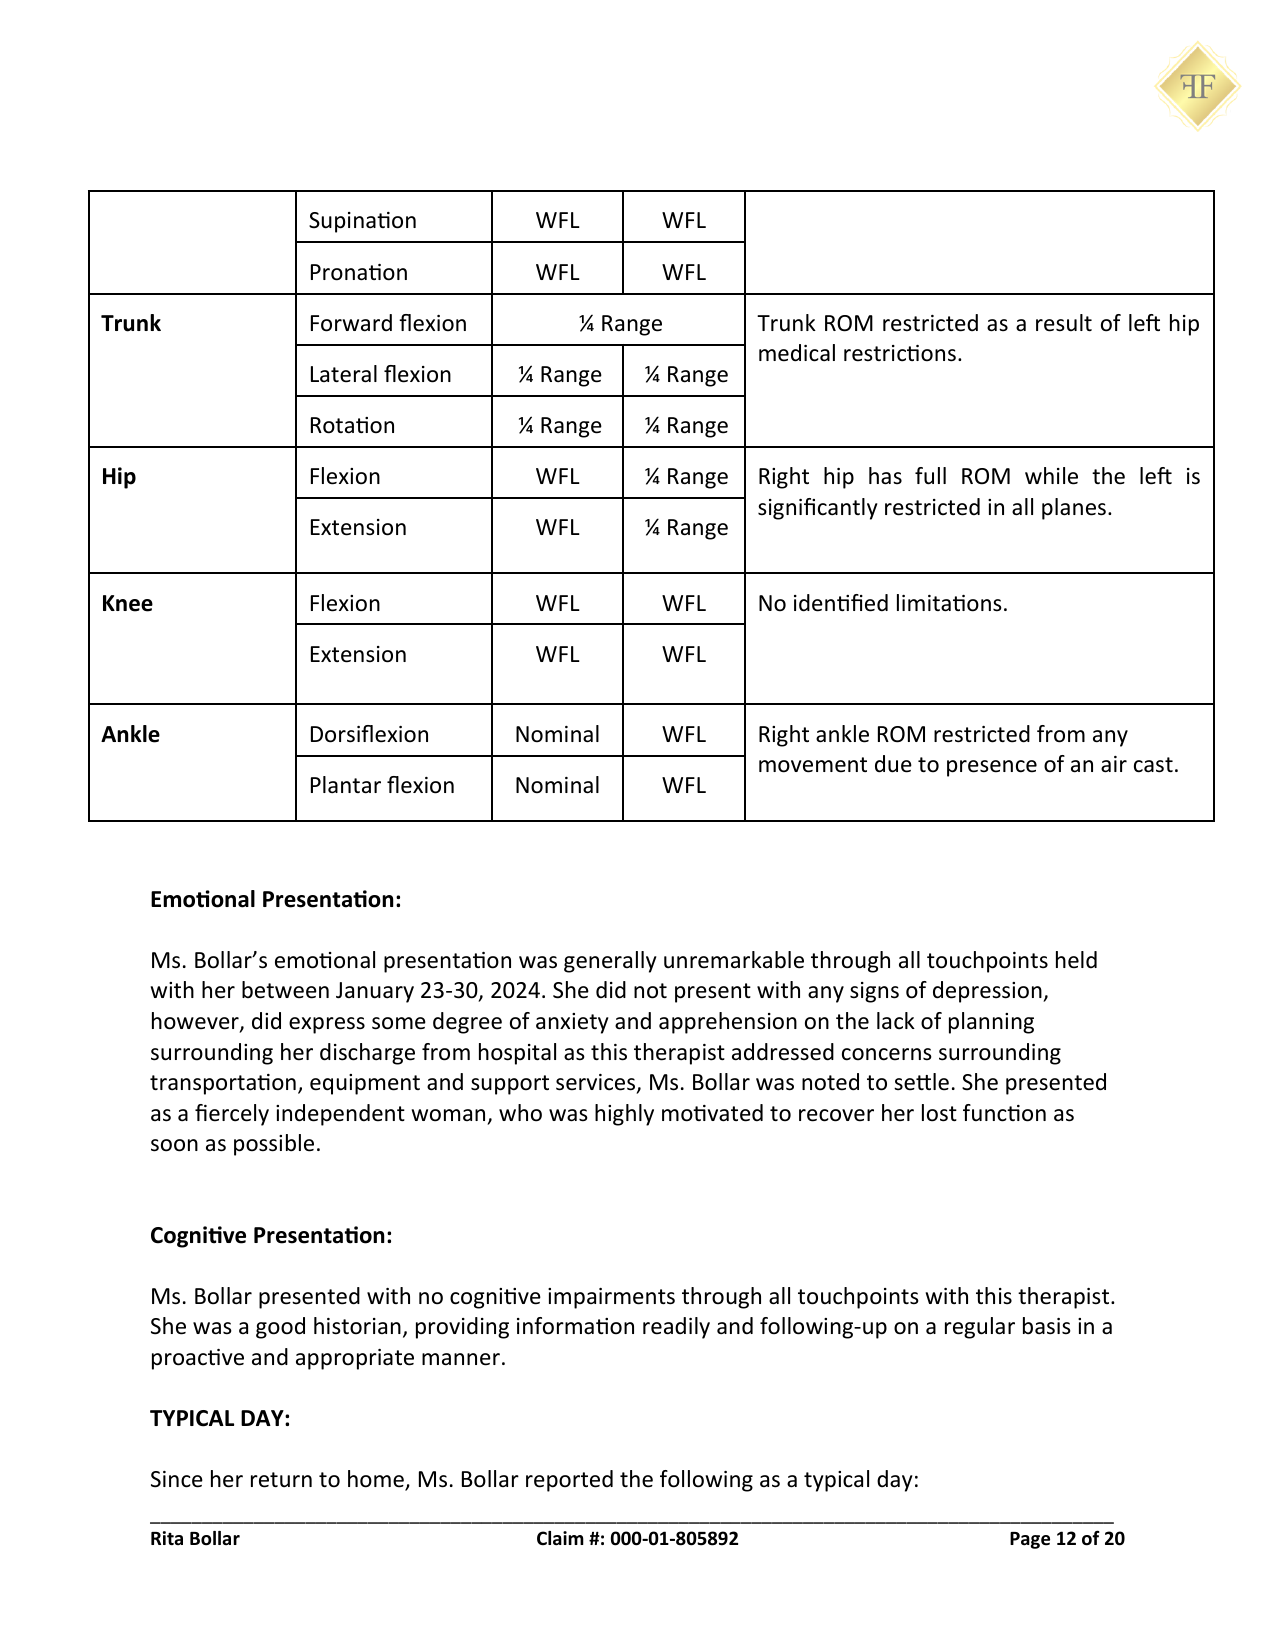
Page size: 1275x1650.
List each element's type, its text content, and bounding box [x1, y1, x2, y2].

table_cell Right ankle ROM restricted from any movement due to presence of an air cast. [746, 705, 1213, 820]
table_cell Supination [297, 192, 491, 241]
table_cell Right hip has full ROM while the left is significantly restricted in all planes. [746, 448, 1213, 572]
table_cell Nominal [493, 705, 622, 754]
table_cell WFL [493, 574, 622, 623]
text Ms. Bollar presented with no cognitive impairments through all touchpoints with this therapist. She was a good historian, providing information readily and following-up on a regular basis in a proactive and appropriate manner. [150, 1280, 1125, 1371]
table_cell WFL [624, 757, 744, 820]
table_cell WFL [493, 192, 622, 241]
table_cell Trunk ROM restricted as a result of left hip medical restrictions. [746, 295, 1213, 446]
table_cell WFL [624, 705, 744, 754]
table_cell Lateral flexion [297, 346, 491, 395]
table_cell WFL [624, 625, 744, 703]
picture [1153, 28, 1243, 141]
table_cell WFL [624, 243, 744, 292]
table_cell Dorsiflexion [297, 705, 491, 754]
table_cell Flexion [297, 574, 491, 623]
table_cell Extension [297, 625, 491, 703]
text TYPICAL DAY: [150, 1402, 1125, 1432]
table_cell WFL [493, 243, 622, 292]
text Emotional Presentation: [150, 883, 1125, 914]
table_cell Pronation [297, 243, 491, 292]
text Ms. Bollar’s emotional presentation was generally unremarkable through all touchpoints held with her between January 23-30, 2024. She did not present with any signs of depression, however, did express some degree of anxiety and apprehension on the lack of planning surrounding her discharge from hospital as this therapist addressed concerns surrounding transportation, equipment and support services, Ms. Bollar was noted to settle. She presented as a fiercely independent woman, who was highly motivated to recover her lost function as soon as possible. [150, 944, 1125, 1158]
table_cell ¼ Range [624, 448, 744, 497]
table_cell Plantar flexion [297, 757, 491, 820]
table_cell No identified limitations. [746, 574, 1213, 703]
table_cell Nominal [493, 757, 622, 820]
table_cell Rotation [297, 397, 491, 446]
table_cell ¼ Range [493, 295, 744, 343]
text Since her return to home, Ms. Bollar reported the following as a typical day: [150, 1463, 1125, 1493]
table_cell Trunk [90, 295, 295, 446]
table_cell Knee [90, 574, 295, 703]
table_cell WFL [493, 625, 622, 703]
table_cell Ankle [90, 705, 295, 820]
table_cell WFL [493, 499, 622, 572]
table_cell Forward flexion [297, 295, 491, 343]
text Cognitive Presentation: [150, 1219, 1125, 1249]
table_cell ¼ Range [493, 397, 622, 446]
table_cell WFL [493, 448, 622, 497]
table_cell ¼ Range [624, 397, 744, 446]
table_cell Hip [90, 448, 295, 572]
table_cell Flexion [297, 448, 491, 497]
table_cell ¼ Range [624, 346, 744, 395]
table_cell ¼ Range [624, 499, 744, 572]
table_cell Extension [297, 499, 491, 572]
table_cell ¼ Range [493, 346, 622, 395]
table_cell WFL [624, 574, 744, 623]
table_cell WFL [624, 192, 744, 241]
